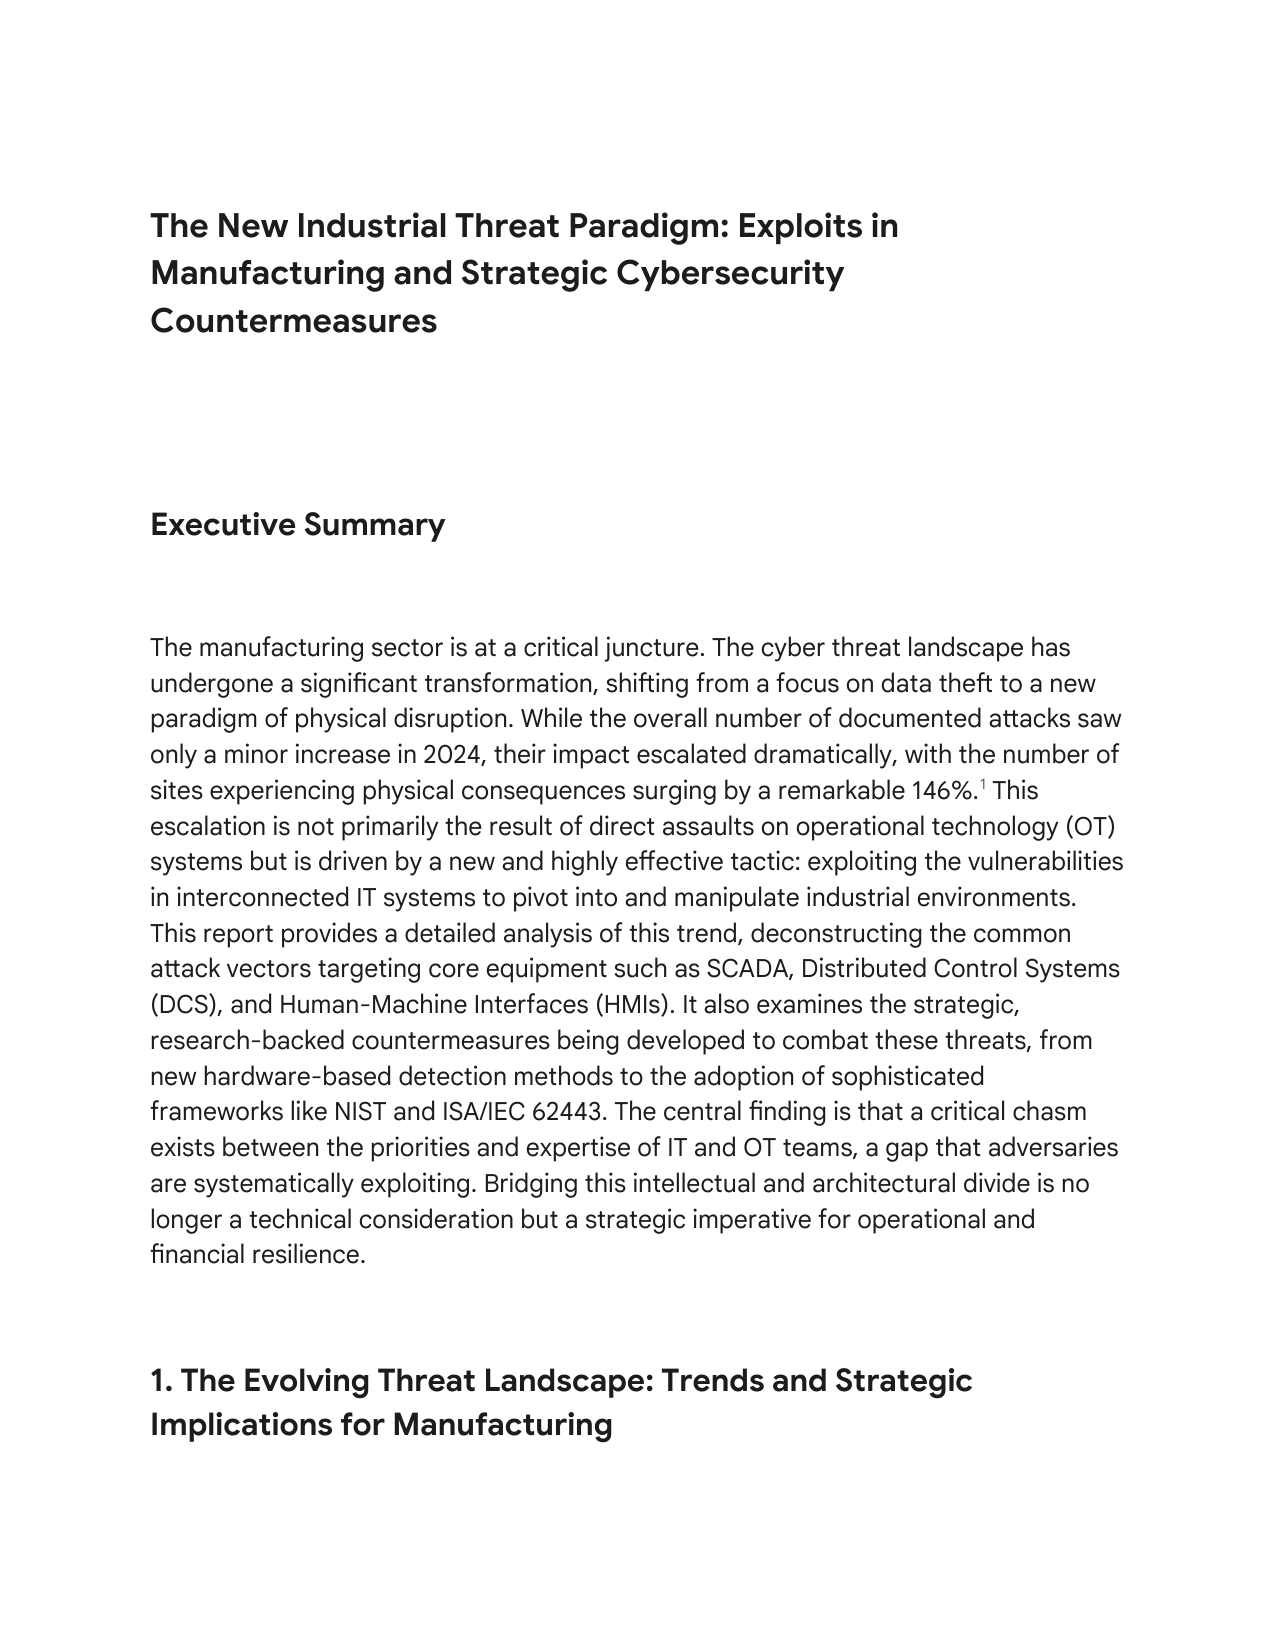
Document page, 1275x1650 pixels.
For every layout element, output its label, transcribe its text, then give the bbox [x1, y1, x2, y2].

subtitle The New Industrial Threat Paradigm: Exploits in Manufacturing and Strategic Cybersecurity Countermeasures [150, 205, 1125, 342]
subtitle 1. The Evolving Threat Landscape: Trends and Strategic Implications for Manufacturing [150, 1361, 1125, 1445]
text The manufacturing sector is at a critical juncture. The cyber threat landscape has undergone a significant transformation, shifting from a focus on data theft to a new paradigm of physical disruption. While the overall number of documented attacks saw only a minor increase in 2024, their impact escalated dramatically, with the number of sites experiencing physical consequences surging by a remarkable 146%.1 This escalation is not primarily the result of direct assaults on operational technology (OT) systems but is driven by a new and highly effective tactic: exploiting the vulnerabilities in interconnected IT systems to pivot into and manipulate industrial environments. This report provides a detailed analysis of this trend, deconstructing the common attack vectors targeting core equipment such as SCADA, Distributed Control Systems (DCS), and Human-Machine Interfaces (HMIs). It also examines the strategic, research-backed countermeasures being developed to combat these threats, from new hardware-based detection methods to the adoption of sophisticated frameworks like NIST and ISA/IEC 62443. The central finding is that a critical chasm exists between the priorities and expertise of IT and OT teams, a gap that adversaries are systematically exploiting. Bridging this intellectual and architectural divide is no longer a technical consideration but a strategic imperative for operational and financial resilience. [150, 632, 1125, 1271]
subtitle Executive Summary [150, 506, 1125, 545]
